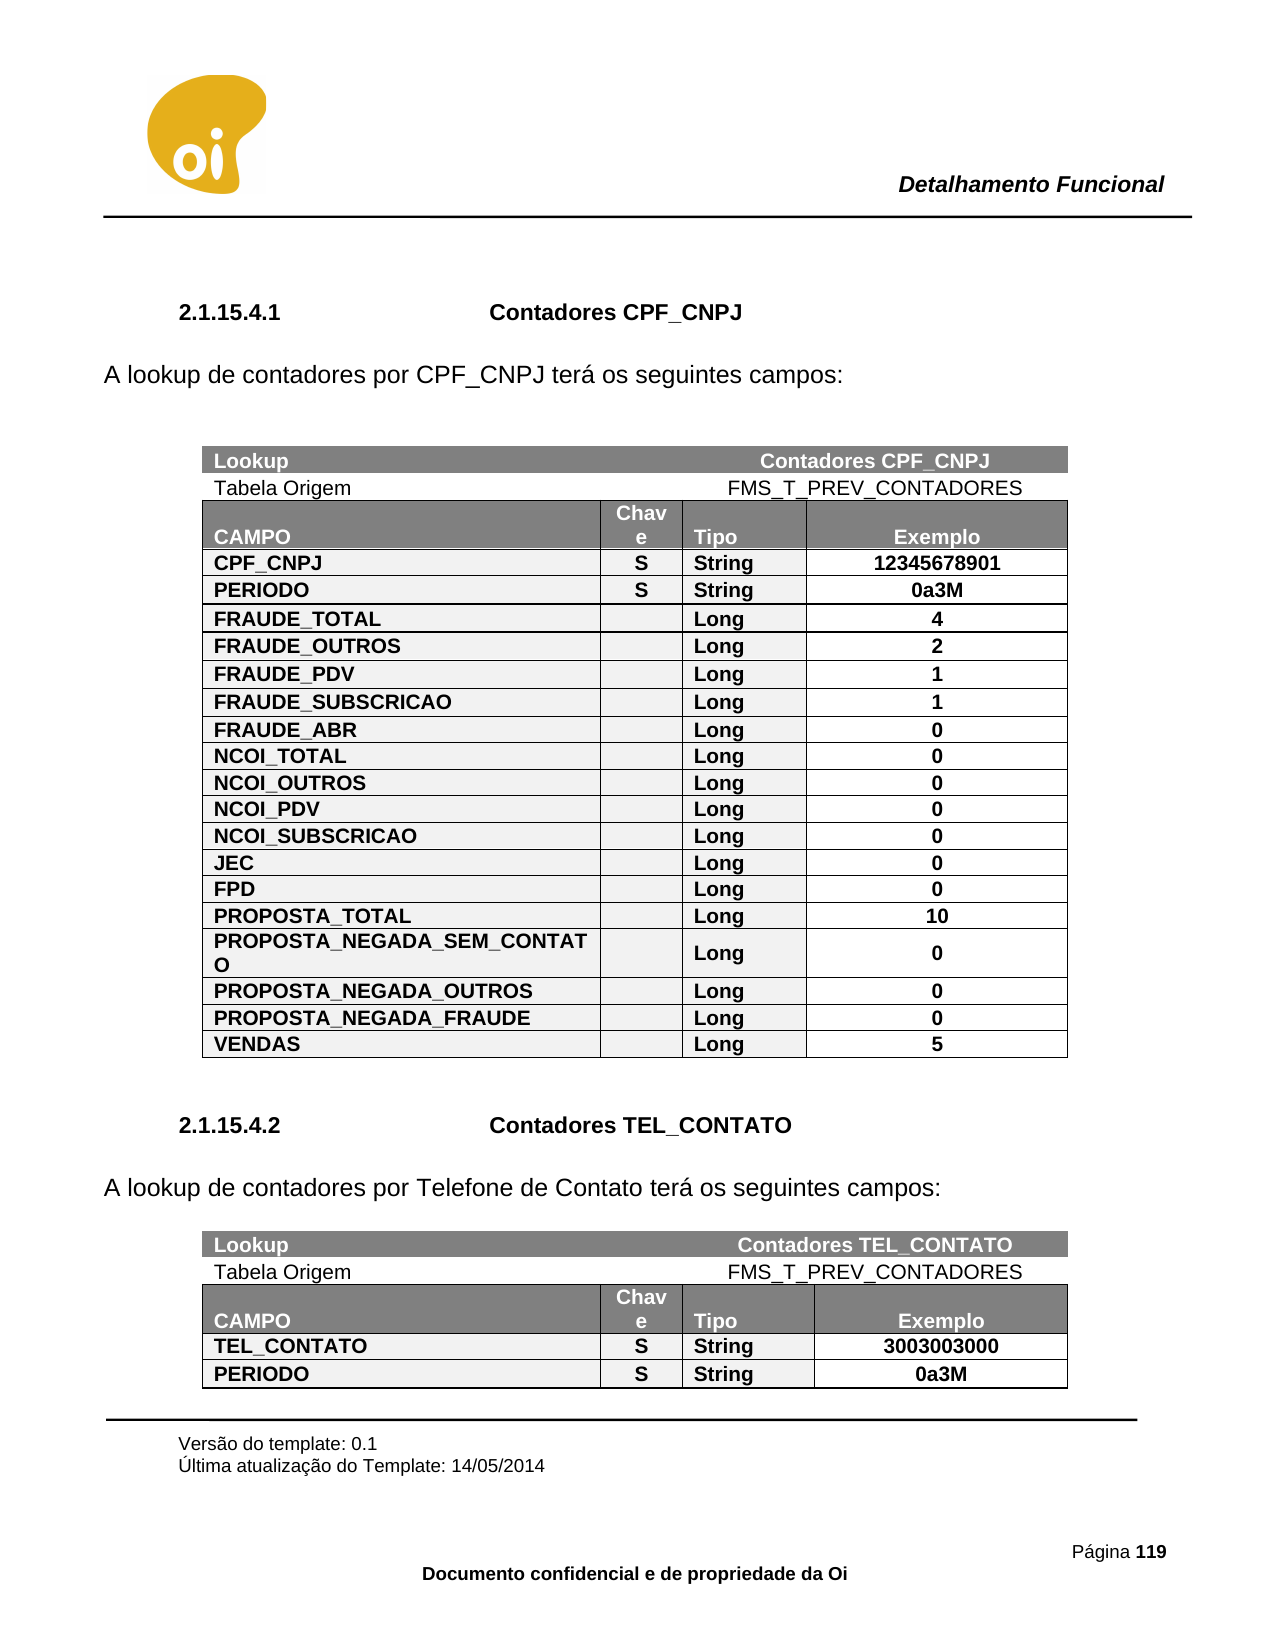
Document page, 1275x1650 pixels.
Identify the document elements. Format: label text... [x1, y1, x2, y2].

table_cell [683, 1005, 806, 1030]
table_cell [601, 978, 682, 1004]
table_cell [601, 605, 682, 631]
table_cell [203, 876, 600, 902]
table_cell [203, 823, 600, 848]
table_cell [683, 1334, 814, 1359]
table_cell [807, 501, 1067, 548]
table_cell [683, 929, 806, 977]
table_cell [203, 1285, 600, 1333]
subtitle Contadores TEL_CONTATO [178, 1112, 1167, 1138]
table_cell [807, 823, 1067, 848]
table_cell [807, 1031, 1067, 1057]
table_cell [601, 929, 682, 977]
text A lookup de contadores por Telefone de Contato terá os seguintes campos: [103, 1173, 1167, 1202]
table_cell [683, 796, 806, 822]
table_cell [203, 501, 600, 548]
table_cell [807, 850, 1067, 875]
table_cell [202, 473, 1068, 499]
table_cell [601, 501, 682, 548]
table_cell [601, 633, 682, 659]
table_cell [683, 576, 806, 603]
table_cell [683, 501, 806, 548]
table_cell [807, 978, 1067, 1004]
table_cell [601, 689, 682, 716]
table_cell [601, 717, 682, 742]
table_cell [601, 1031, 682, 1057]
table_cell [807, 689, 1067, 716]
text A lookup de contadores por CPF_CNPJ terá os seguintes campos: [103, 360, 1167, 389]
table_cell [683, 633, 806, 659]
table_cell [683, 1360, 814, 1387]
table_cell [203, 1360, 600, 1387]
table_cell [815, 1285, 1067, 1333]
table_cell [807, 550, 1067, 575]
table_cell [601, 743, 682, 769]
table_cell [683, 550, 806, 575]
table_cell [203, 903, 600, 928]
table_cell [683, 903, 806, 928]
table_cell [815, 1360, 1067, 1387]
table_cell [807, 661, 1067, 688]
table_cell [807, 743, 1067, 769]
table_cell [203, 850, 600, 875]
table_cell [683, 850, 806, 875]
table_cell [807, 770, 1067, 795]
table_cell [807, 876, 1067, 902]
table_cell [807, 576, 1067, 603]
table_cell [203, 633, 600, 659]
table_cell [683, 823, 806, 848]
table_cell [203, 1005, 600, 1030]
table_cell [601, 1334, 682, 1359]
subtitle Contadores CPF_CNPJ [178, 299, 1167, 325]
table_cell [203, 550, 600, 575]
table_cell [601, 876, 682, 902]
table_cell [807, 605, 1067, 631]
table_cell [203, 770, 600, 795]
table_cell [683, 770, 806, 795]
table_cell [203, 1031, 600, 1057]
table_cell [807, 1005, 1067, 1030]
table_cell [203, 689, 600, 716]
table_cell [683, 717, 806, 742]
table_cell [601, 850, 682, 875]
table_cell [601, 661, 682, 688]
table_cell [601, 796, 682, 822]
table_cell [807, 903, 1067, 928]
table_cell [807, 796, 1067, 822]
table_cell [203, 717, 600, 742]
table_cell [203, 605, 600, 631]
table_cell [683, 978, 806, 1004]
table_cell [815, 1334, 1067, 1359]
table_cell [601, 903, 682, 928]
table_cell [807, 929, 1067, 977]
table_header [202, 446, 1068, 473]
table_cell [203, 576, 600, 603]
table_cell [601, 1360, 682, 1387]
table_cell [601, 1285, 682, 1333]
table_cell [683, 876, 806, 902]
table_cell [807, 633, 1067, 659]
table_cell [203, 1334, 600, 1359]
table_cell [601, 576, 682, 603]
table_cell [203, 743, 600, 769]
picture [147, 75, 267, 194]
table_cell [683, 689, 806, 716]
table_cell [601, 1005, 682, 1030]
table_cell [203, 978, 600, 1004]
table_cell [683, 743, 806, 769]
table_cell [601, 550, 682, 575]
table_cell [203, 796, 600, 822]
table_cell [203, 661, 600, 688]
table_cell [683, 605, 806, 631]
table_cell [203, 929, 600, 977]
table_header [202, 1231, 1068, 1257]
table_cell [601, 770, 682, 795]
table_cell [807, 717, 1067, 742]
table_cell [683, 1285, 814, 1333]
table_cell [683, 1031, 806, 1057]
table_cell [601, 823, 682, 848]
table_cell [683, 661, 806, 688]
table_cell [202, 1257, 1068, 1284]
